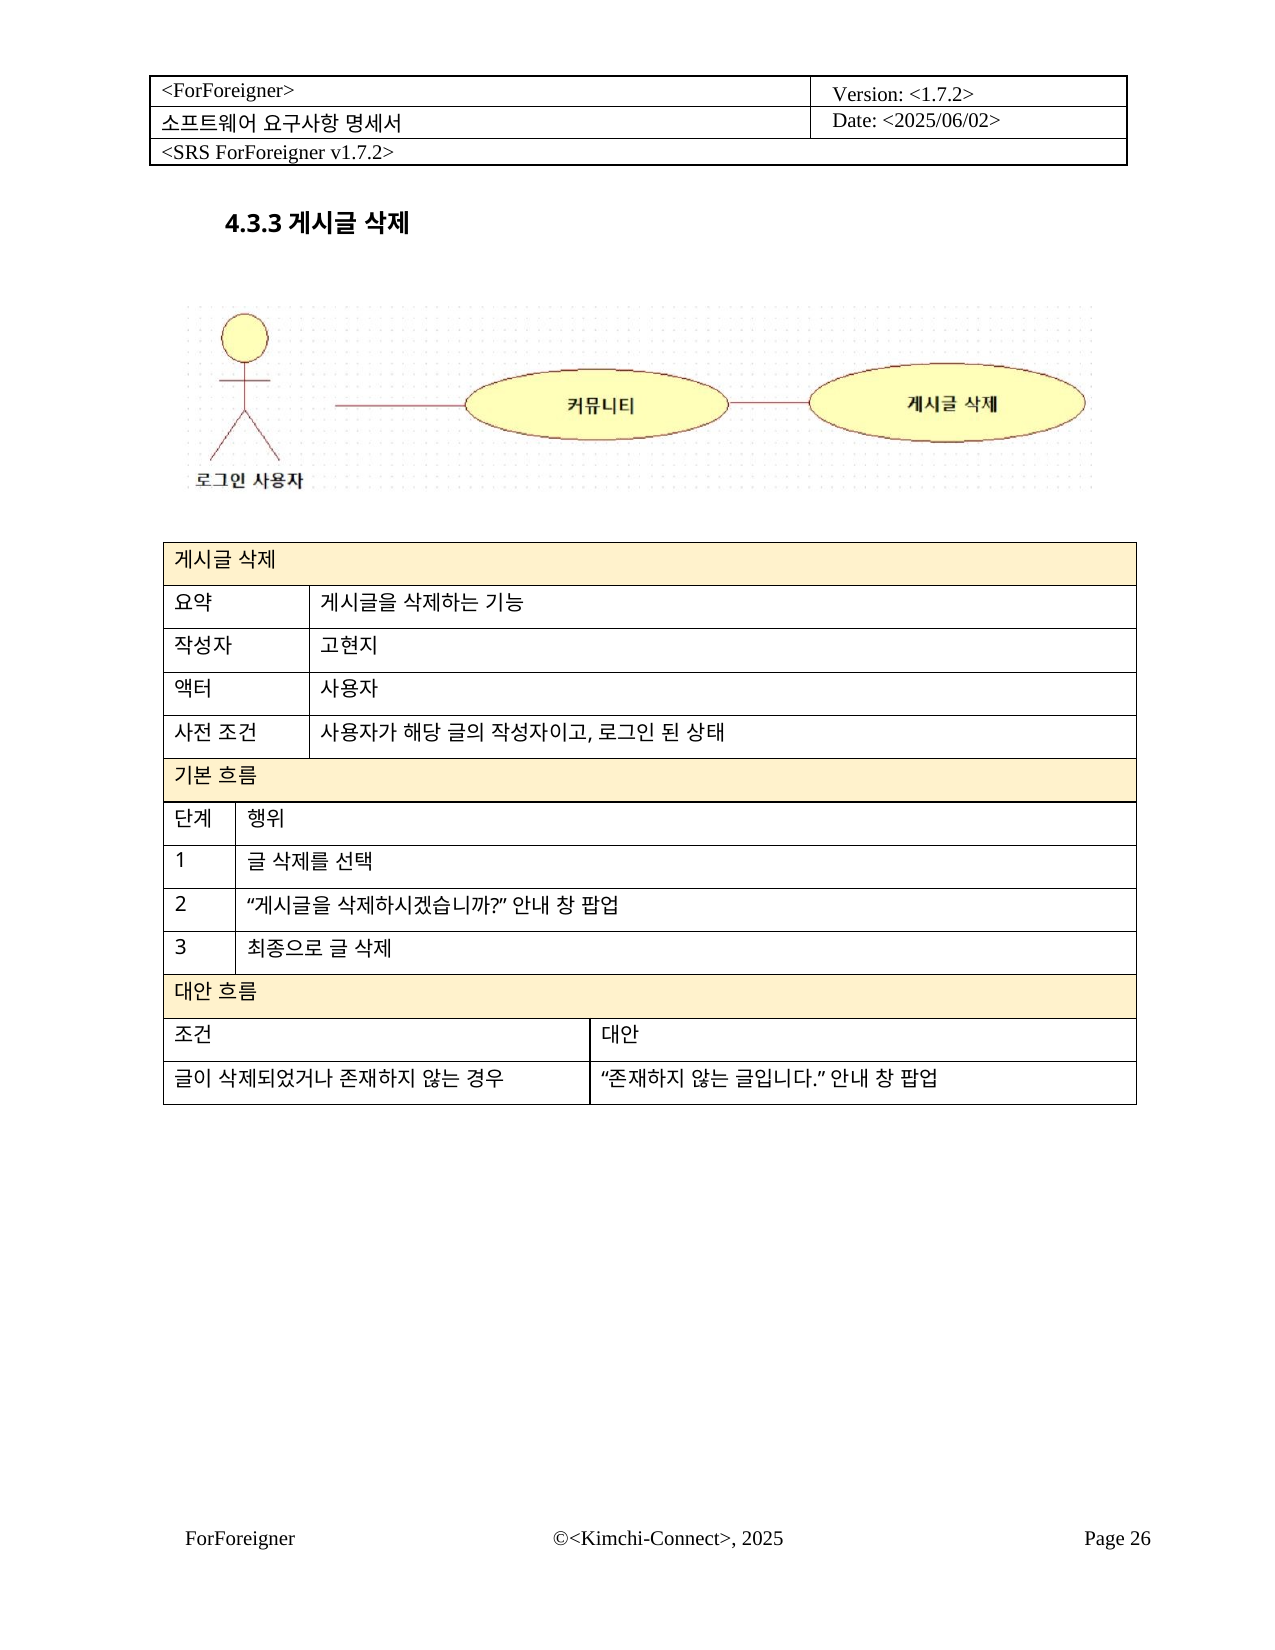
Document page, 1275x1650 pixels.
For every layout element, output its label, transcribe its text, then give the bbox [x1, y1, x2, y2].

table_cell 게시글을 삭제하는 기능 [310, 586, 1136, 628]
table_cell 액터 [164, 673, 309, 715]
table_cell 사용자가 해당 글의 작성자이고, 로그인 된 상태 [310, 716, 1136, 758]
picture [182, 306, 1093, 494]
table_cell “존재하지 않는 글입니다.” 안내 창 팝업 [591, 1062, 1136, 1104]
table_cell 행위 [236, 803, 1136, 844]
table_cell 3 [164, 932, 235, 974]
table_cell “게시글을 삭제하시겠습니까?” 안내 창 팝업 [236, 889, 1136, 931]
table_cell 작성자 [164, 629, 309, 672]
table_cell 1 [164, 846, 235, 888]
table_cell 최종으로 글 삭제 [236, 932, 1136, 974]
table_cell 조건 [164, 1019, 589, 1061]
table_cell 대안 [591, 1019, 1136, 1061]
table_cell 사용자 [310, 673, 1136, 715]
subtitle 4.3.3 게시글 삭제 [150, 203, 1125, 239]
table_cell 글이 삭제되었거나 존재하지 않는 경우 [164, 1062, 589, 1104]
table_cell 사전 조건 [164, 716, 309, 758]
table_cell 고현지 [310, 629, 1136, 672]
table_header 게시글 삭제 [164, 543, 1136, 585]
table_cell 글 삭제를 선택 [236, 846, 1136, 888]
table_cell 대안 흐름 [164, 975, 1136, 1018]
table_cell 단계 [164, 803, 235, 844]
table_cell 요약 [164, 586, 309, 628]
table_cell 2 [164, 889, 235, 931]
table_cell 기본 흐름 [164, 759, 1136, 801]
